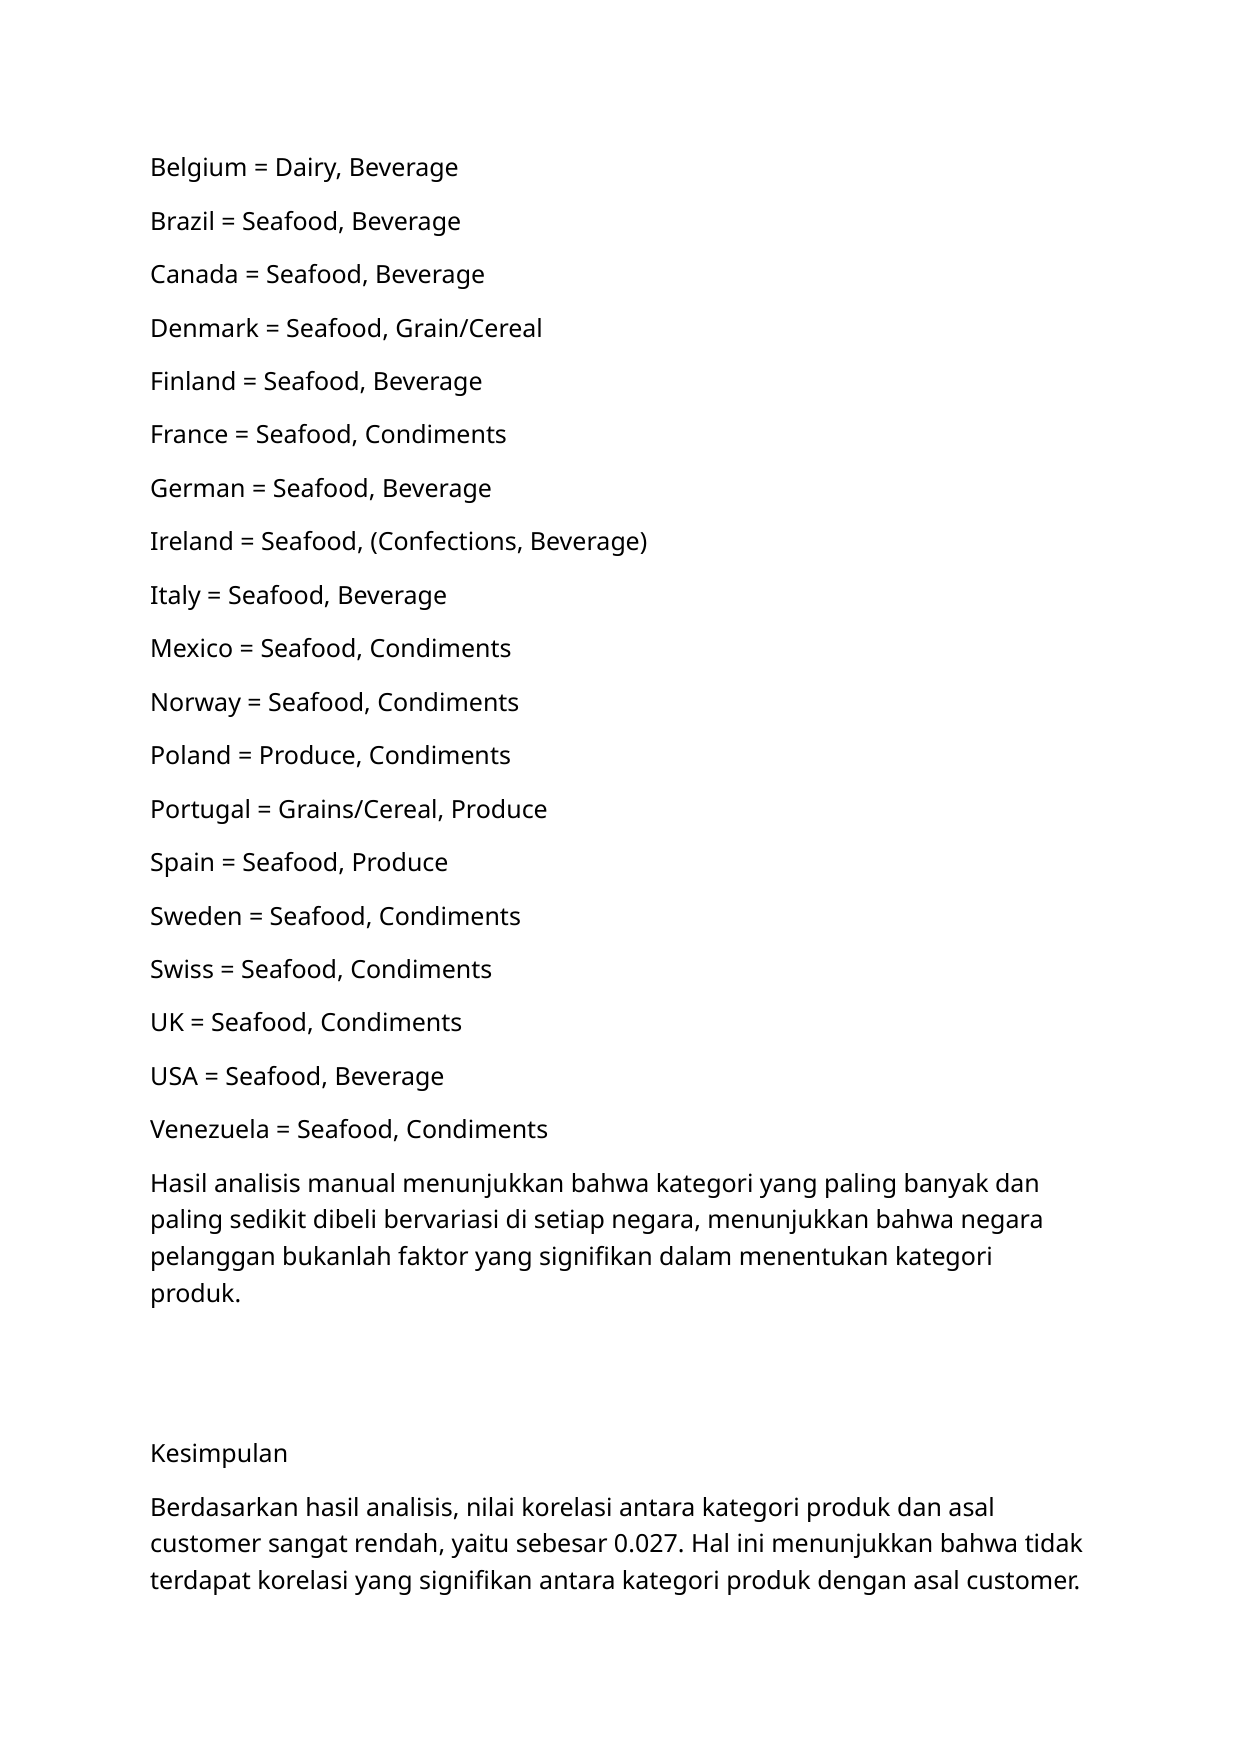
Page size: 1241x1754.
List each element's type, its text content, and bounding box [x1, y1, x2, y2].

text Venezuela = Seafood, Condiments [150, 1112, 1090, 1146]
text Denmark = Seafood, Grain/Cereal [150, 310, 1090, 344]
text USA = Seafood, Beverage [150, 1058, 1090, 1092]
text Ireland = Seafood, (Confections, Beverage) [150, 524, 1090, 558]
text Spain = Seafood, Produce [150, 845, 1090, 879]
text Portugal = Grains/Cereal, Produce [150, 791, 1090, 825]
text Sweden = Seafood, Condiments [150, 898, 1090, 932]
text Canada = Seafood, Beverage [150, 257, 1090, 291]
text Norway = Seafood, Condiments [150, 684, 1090, 718]
text Kesimpulan [150, 1436, 1090, 1470]
text Poland = Produce, Condiments [150, 738, 1090, 772]
text France = Seafood, Condiments [150, 417, 1090, 451]
text Swiss = Seafood, Condiments [150, 952, 1090, 986]
text Mexico = Seafood, Condiments [150, 631, 1090, 665]
text Belgium = Dairy, Beverage [150, 150, 1090, 184]
text Hasil analisis manual menunjukkan bahwa kategori yang paling banyak dan paling sedikit dibeli bervariasi di setiap negara, menunjukkan bahwa negara pelanggan bukanlah faktor yang signifikan dalam menentukan kategori produk. [150, 1165, 1090, 1310]
text UK = Seafood, Condiments [150, 1005, 1090, 1039]
text Brazil = Seafood, Beverage [150, 203, 1090, 237]
text German = Seafood, Beverage [150, 471, 1090, 505]
text Finland = Seafood, Beverage [150, 364, 1090, 398]
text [150, 1489, 1090, 1597]
text Italy = Seafood, Beverage [150, 577, 1090, 612]
